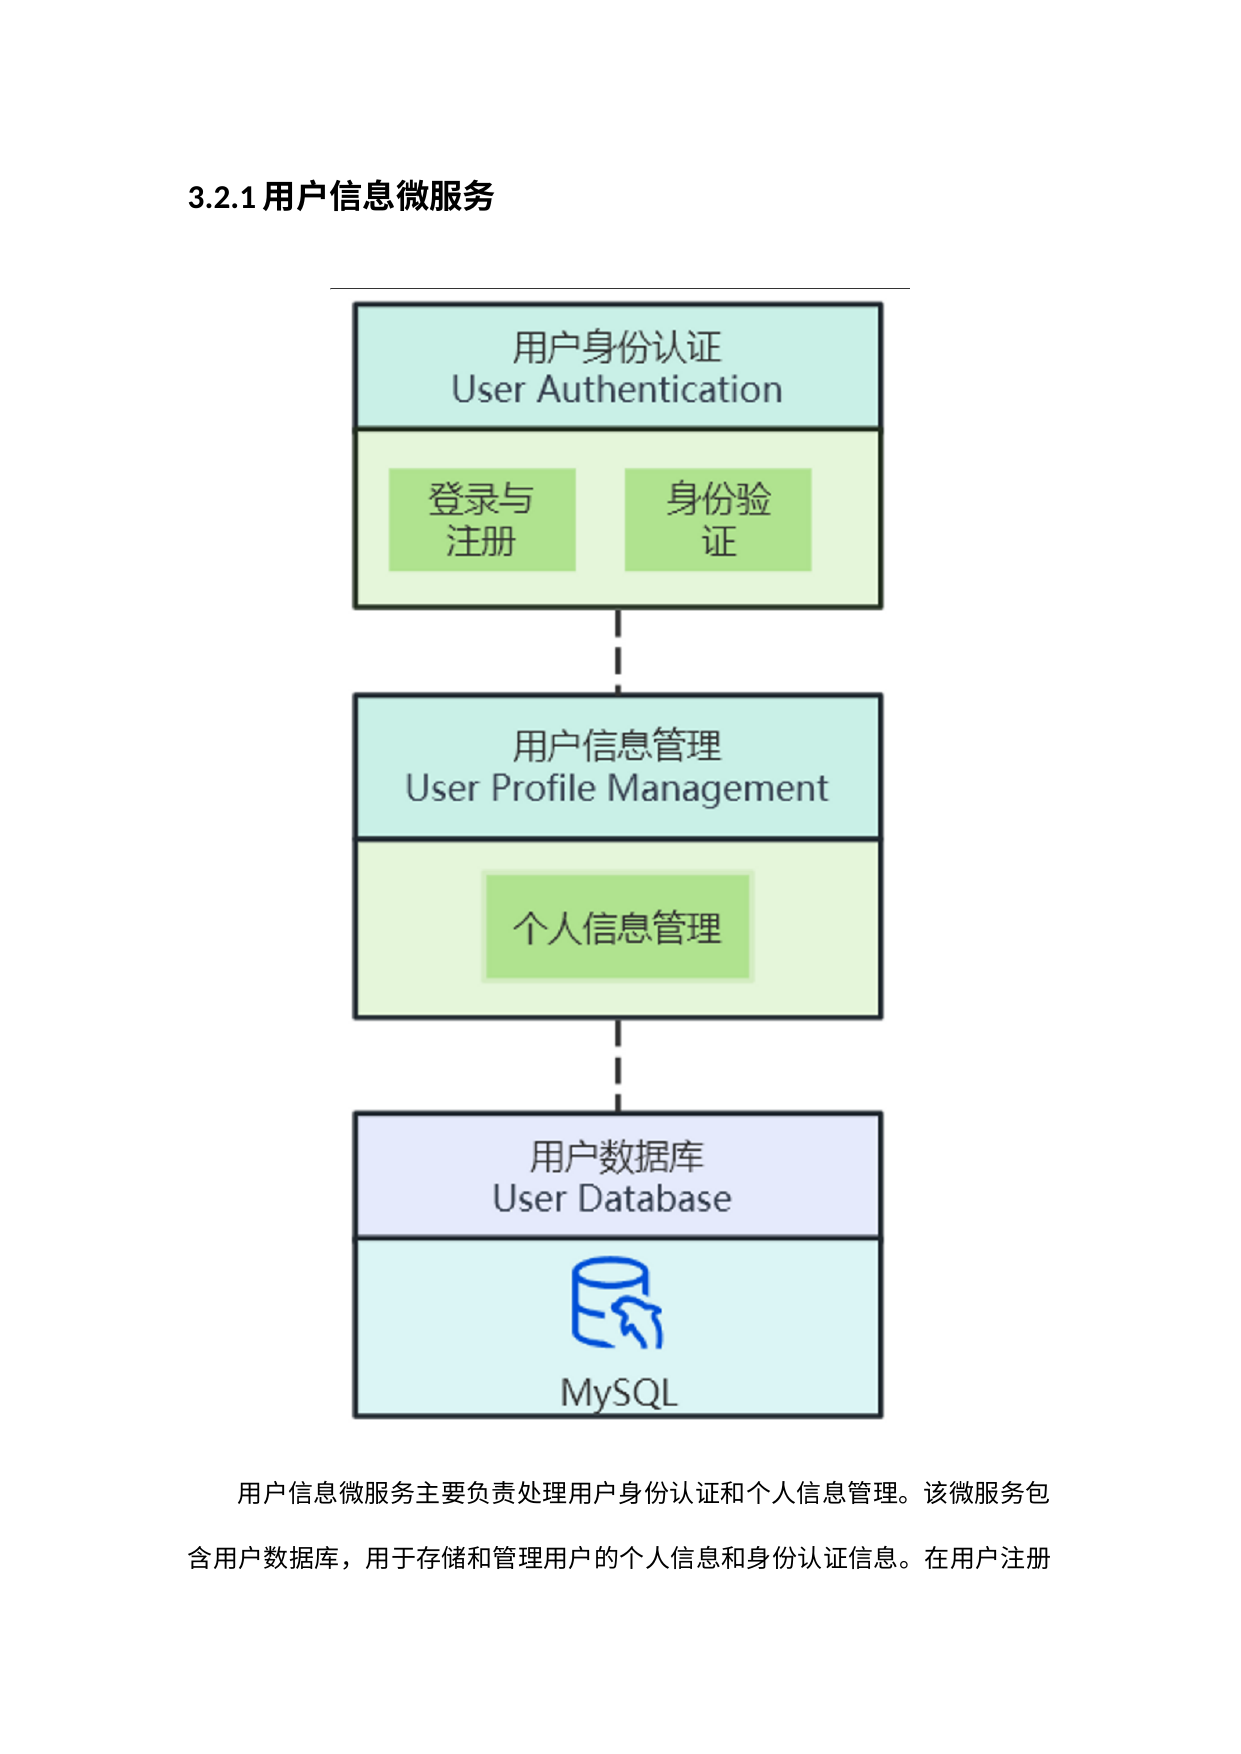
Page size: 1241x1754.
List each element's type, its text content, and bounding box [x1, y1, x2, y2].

subtitle 3.2.1用户信息微服务 [187, 162, 1053, 227]
picture [330, 288, 910, 1427]
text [187, 1459, 1053, 1589]
